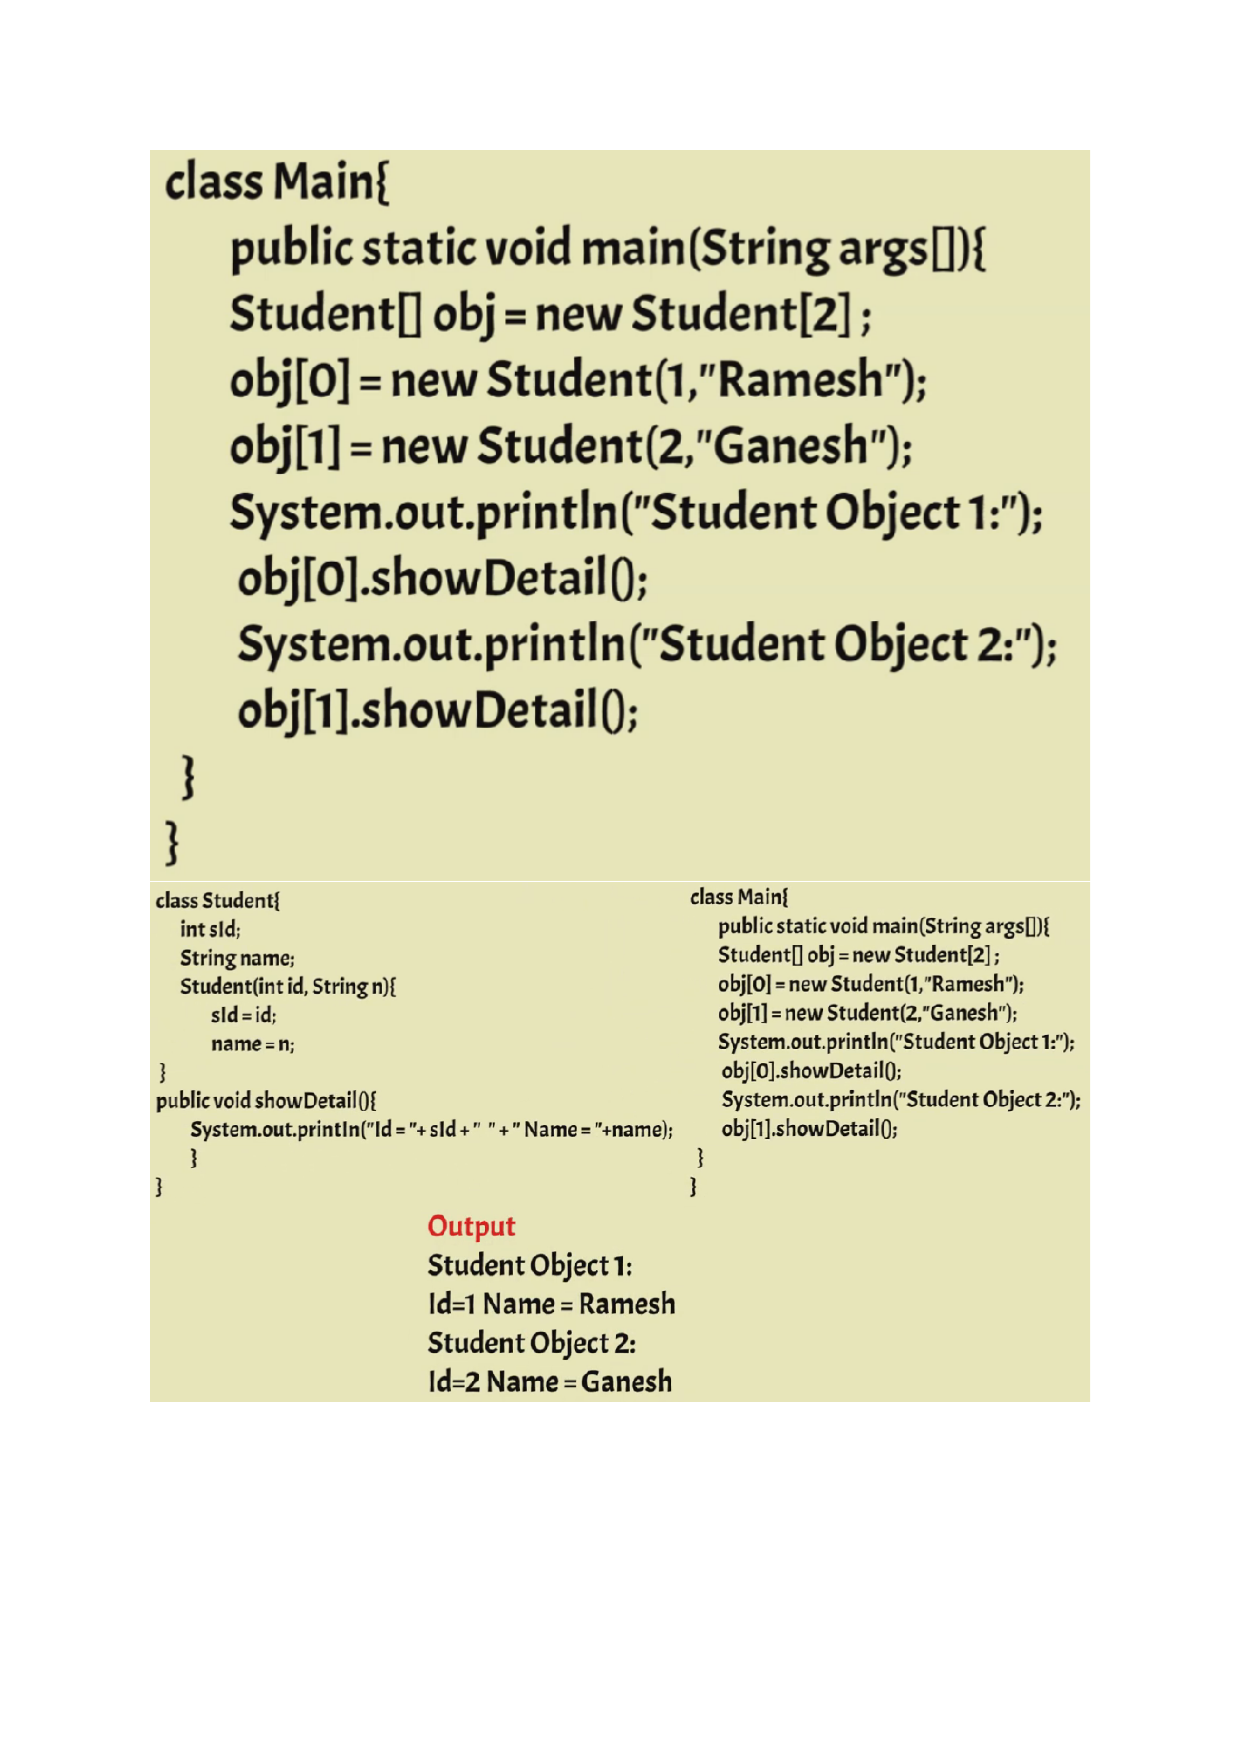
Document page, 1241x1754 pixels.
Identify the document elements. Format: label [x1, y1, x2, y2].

picture [150, 882, 1091, 1402]
picture [150, 150, 1091, 881]
